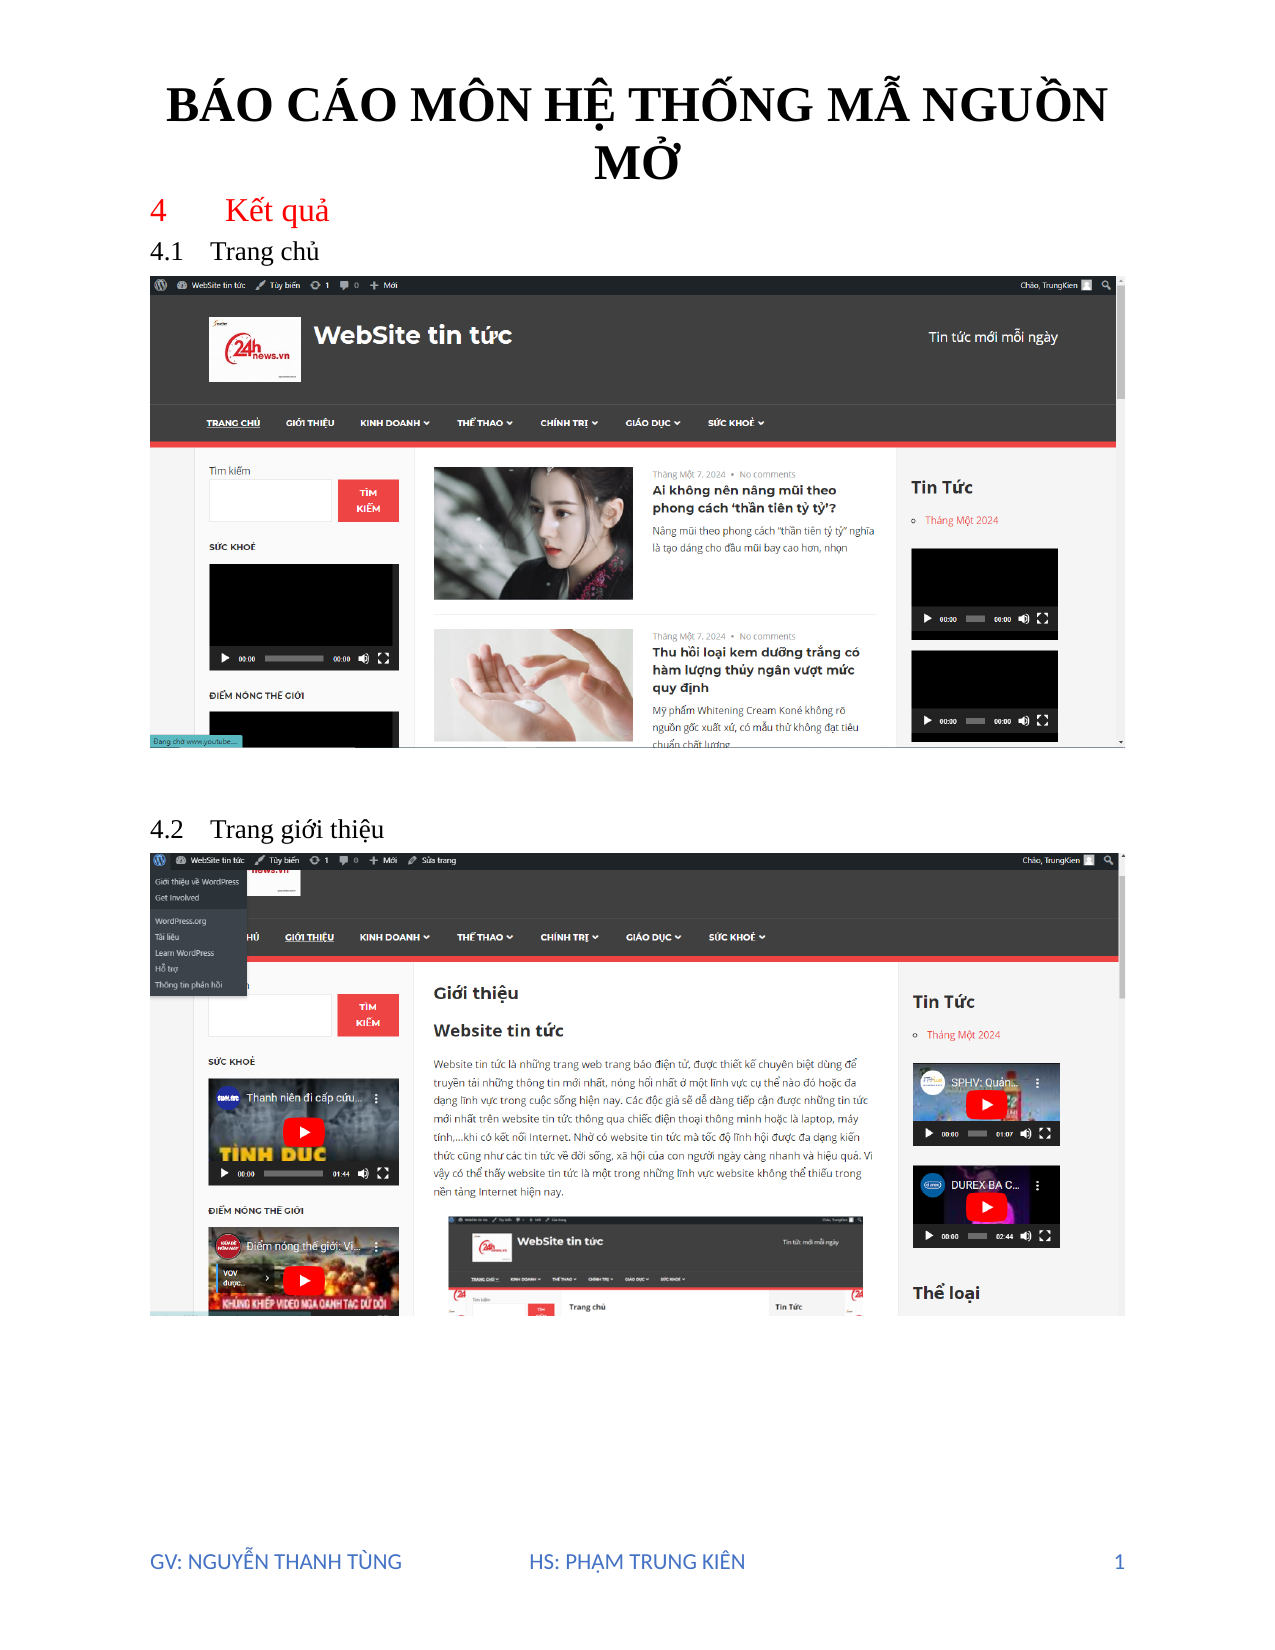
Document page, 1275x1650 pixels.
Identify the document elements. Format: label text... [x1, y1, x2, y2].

picture [150, 853, 1125, 1316]
subtitle Kết quả [150, 190, 1125, 228]
picture [150, 276, 1125, 748]
subtitle Trang giới thiệu [150, 813, 1125, 844]
subtitle Trang chủ [150, 236, 1125, 267]
